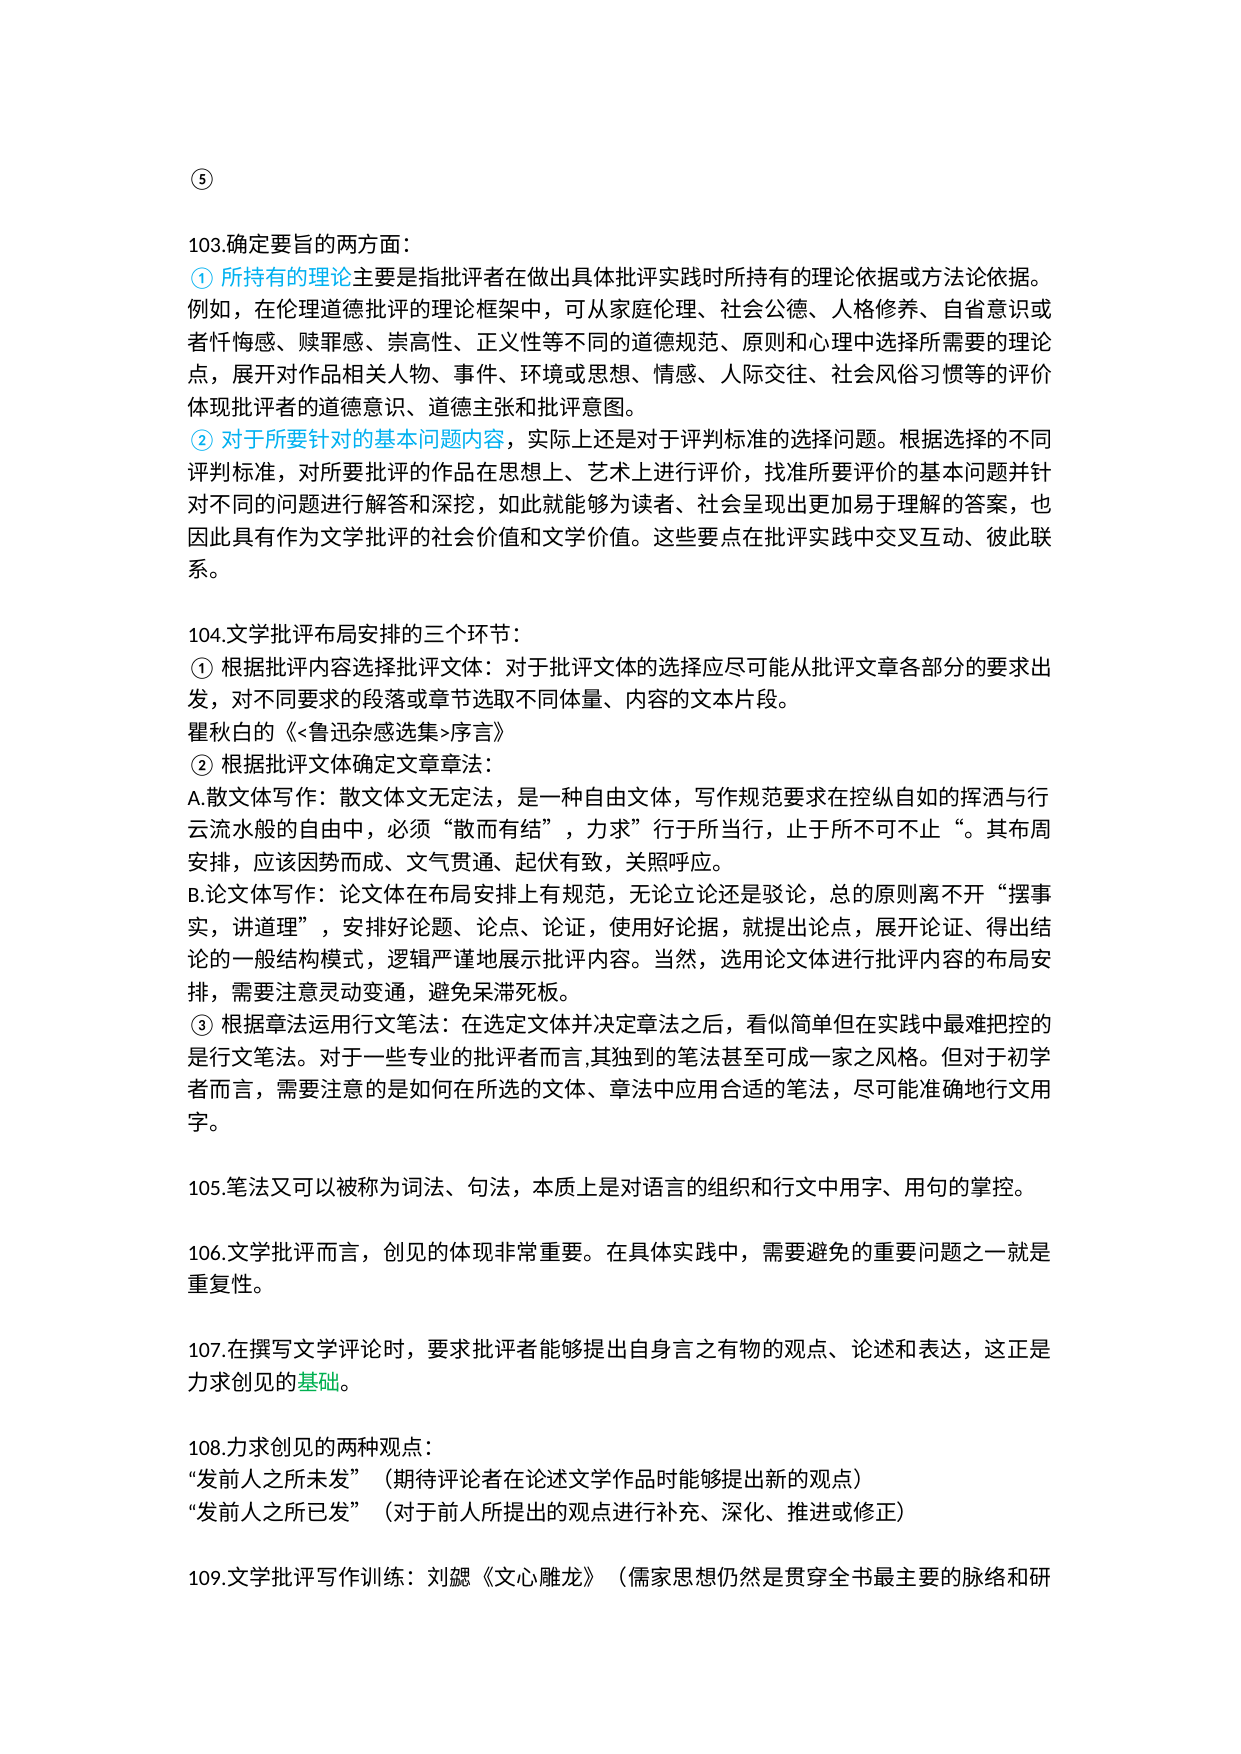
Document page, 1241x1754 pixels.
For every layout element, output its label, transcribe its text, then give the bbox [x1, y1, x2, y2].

text 108.力求创见的两种观点： [187, 1429, 1053, 1462]
text 105.笔法又可以被称为词法、句法，本质上是对语言的组织和行文中用字、用句的掌控。 [187, 1169, 1053, 1202]
text 103.确定要旨的两方面： [187, 227, 1053, 259]
text 104.文学批评布局安排的三个环节： [187, 617, 1053, 649]
text ②根据批评文体确定文章章法： [187, 747, 1053, 779]
text ③根据章法运用行文笔法：在选定文体并决定章法之后，看似简单但在实践中最难把控的是行文笔法。对于一些专业的批评者而言,其独到的笔法甚至可成一家之风格。但对于初学者而言，需要注意的是如何在所选的文体、章法中应用合适的笔法，尽可能准确地行文用字。 [187, 1007, 1053, 1137]
picture [191, 267, 212, 289]
text ①根据批评内容选择批评文体：对于批评文体的选择应尽可能从批评文章各部分的要求出发，对不同要求的段落或章节选取不同体量、内容的文本片段。 [187, 649, 1053, 714]
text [187, 1559, 1053, 1592]
text “发前人之所未发”（期待评论者在论述文学作品时能够提出新的观点） [187, 1462, 1053, 1494]
text B.论文体写作：论文体在布局安排上有规范，无论立论还是驳论，总的原则离不开“摆事实，讲道理”，安排好论题、论点、论证，使用好论据，就提出论点，展开论证、得出结论的一般结构模式，逻辑严谨地展示批评内容。当然，选用论文体进行批评内容的布局安排，需要注意灵动变通，避免呆滞死板。 [187, 877, 1053, 1007]
text ②对于所要针对的基本问题内容，实际上还是对于评判标准的选择问题。根据选择的不同评判标准，对所要批评的作品在思想上、艺术上进行评价，找准所要评价的基本问题并针对不同的问题进行解答和深挖，如此就能够为读者、社会呈现出更加易于理解的答案，也因此具有作为文学批评的社会价值和文学价值。这些要点在批评实践中交叉互动、彼此联系。 [187, 422, 1053, 584]
text A.散文体写作：散文体文无定法，是一种自由文体，写作规范要求在控纵自如的挥洒与行云流水般的自由中，必须“散而有结”，力求”行于所当行，止于所不可不止“。其布周安排，应该因势而成、文气贯通、起伏有致，关照呼应。 [187, 779, 1053, 877]
text ①所持有的理论主要是指批评者在做出具体批评实践时所持有的理论依据或方法论依据。例如，在伦理道德批评的理论框架中，可从家庭伦理、社会公德、人格修养、自省意识或者忏悔感、赎罪感、崇高性、正义性等不同的道德规范、原则和心理中选择所需要的理论点，展开对作品相关人物、事件、环境或思想、情感、人际交往、社会风俗习惯等的评价，体现批评者的道德意识、道德主张和批评意图。 [187, 259, 1053, 422]
text 瞿秋白的《<鲁迅杂感选集>序言》 [187, 714, 1053, 747]
text 107.在撰写文学评论时，要求批评者能够提出自身言之有物的观点、论述和表达，这正是力求创见的基础。 [187, 1332, 1053, 1397]
text “发前人之所已发”（对于前人所提出的观点进行补充、深化、推进或修正） [187, 1494, 1053, 1527]
picture [191, 429, 212, 451]
text ⑤ [187, 162, 1053, 194]
text 106.文学批评而言，创见的体现非常重要。在具体实践中，需要避免的重要问题之一就是重复性。 [187, 1234, 1053, 1299]
